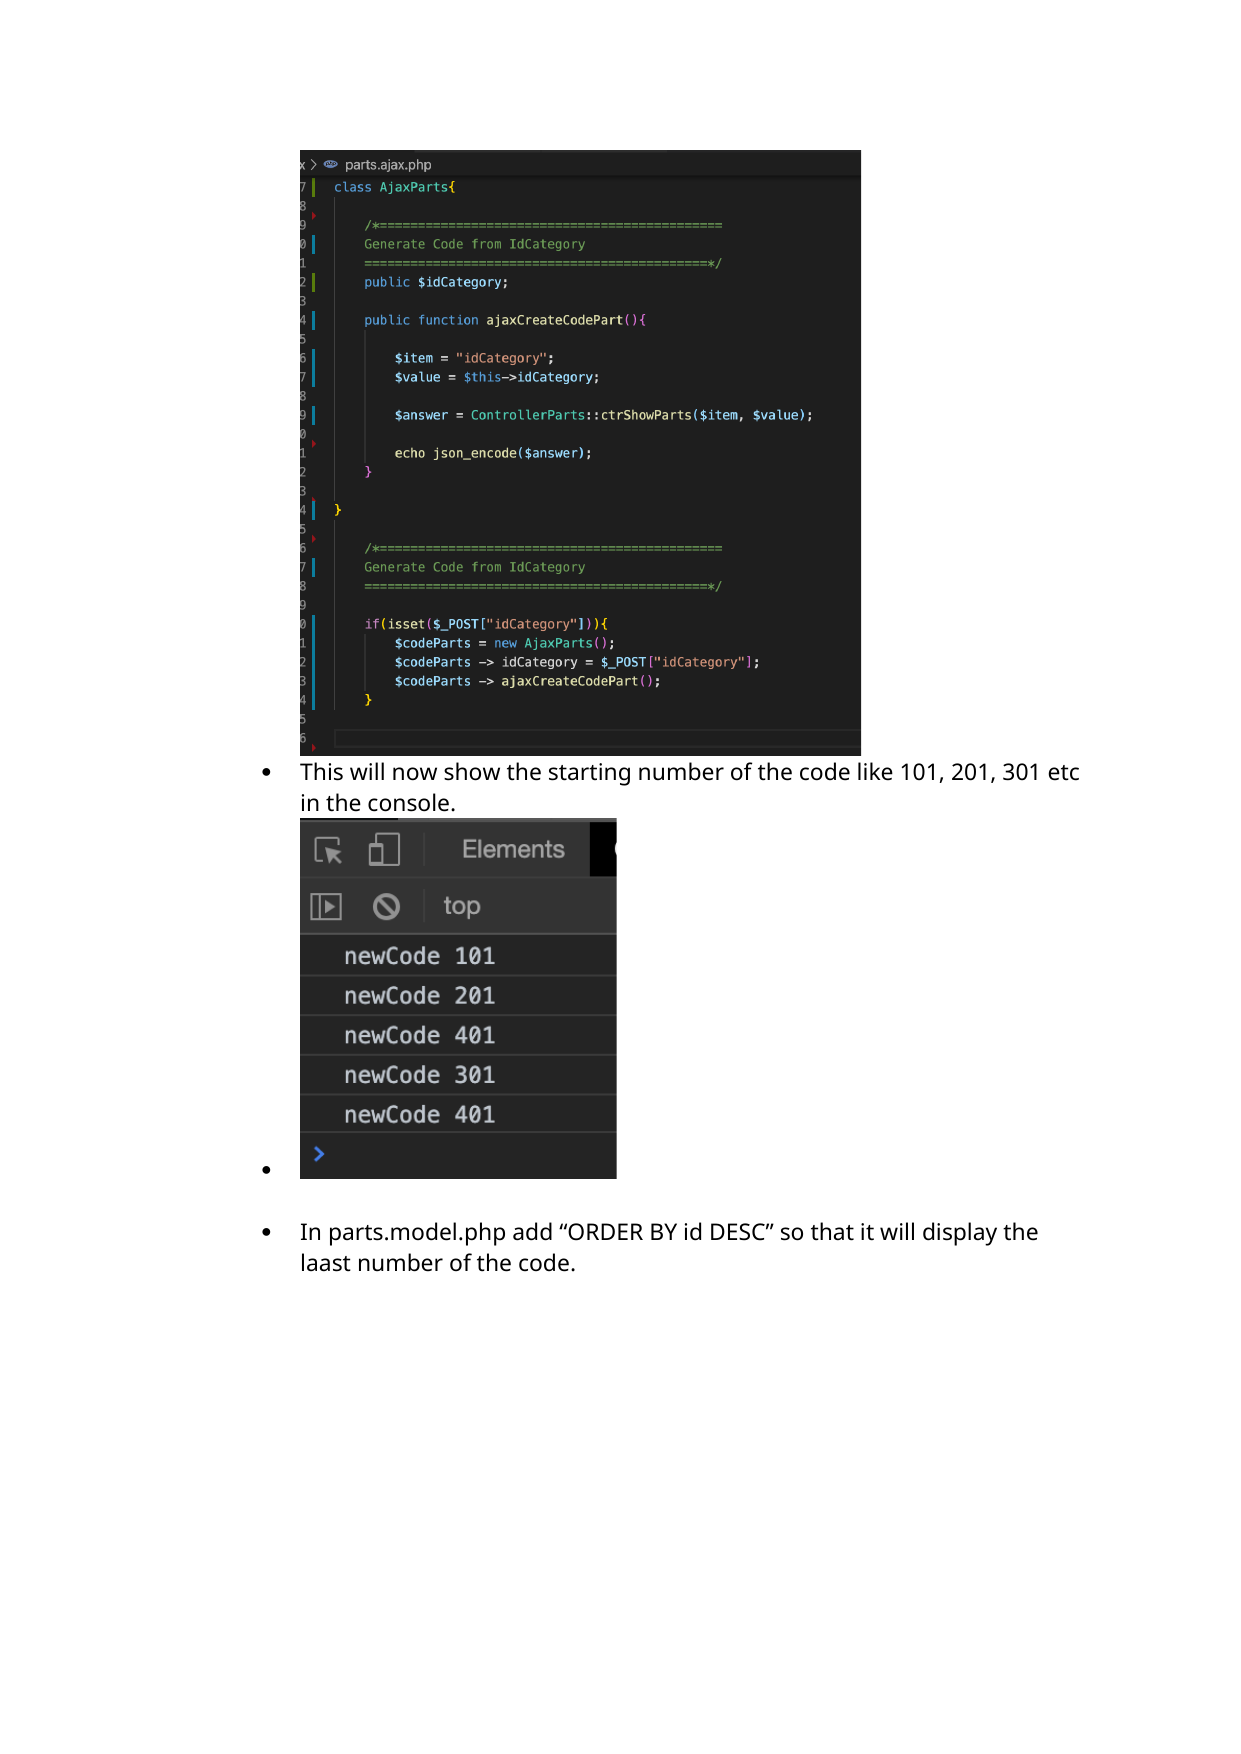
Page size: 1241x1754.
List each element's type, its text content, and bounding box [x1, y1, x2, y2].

picture [300, 818, 617, 1179]
list In parts.model.php add “ORDER BY id DESC” so that it will display the laast number of the code. [262, 1216, 1090, 1278]
list This will now show the starting number of the code like 101, 201, 301 etc in the console. [262, 756, 1090, 818]
picture [300, 150, 862, 756]
